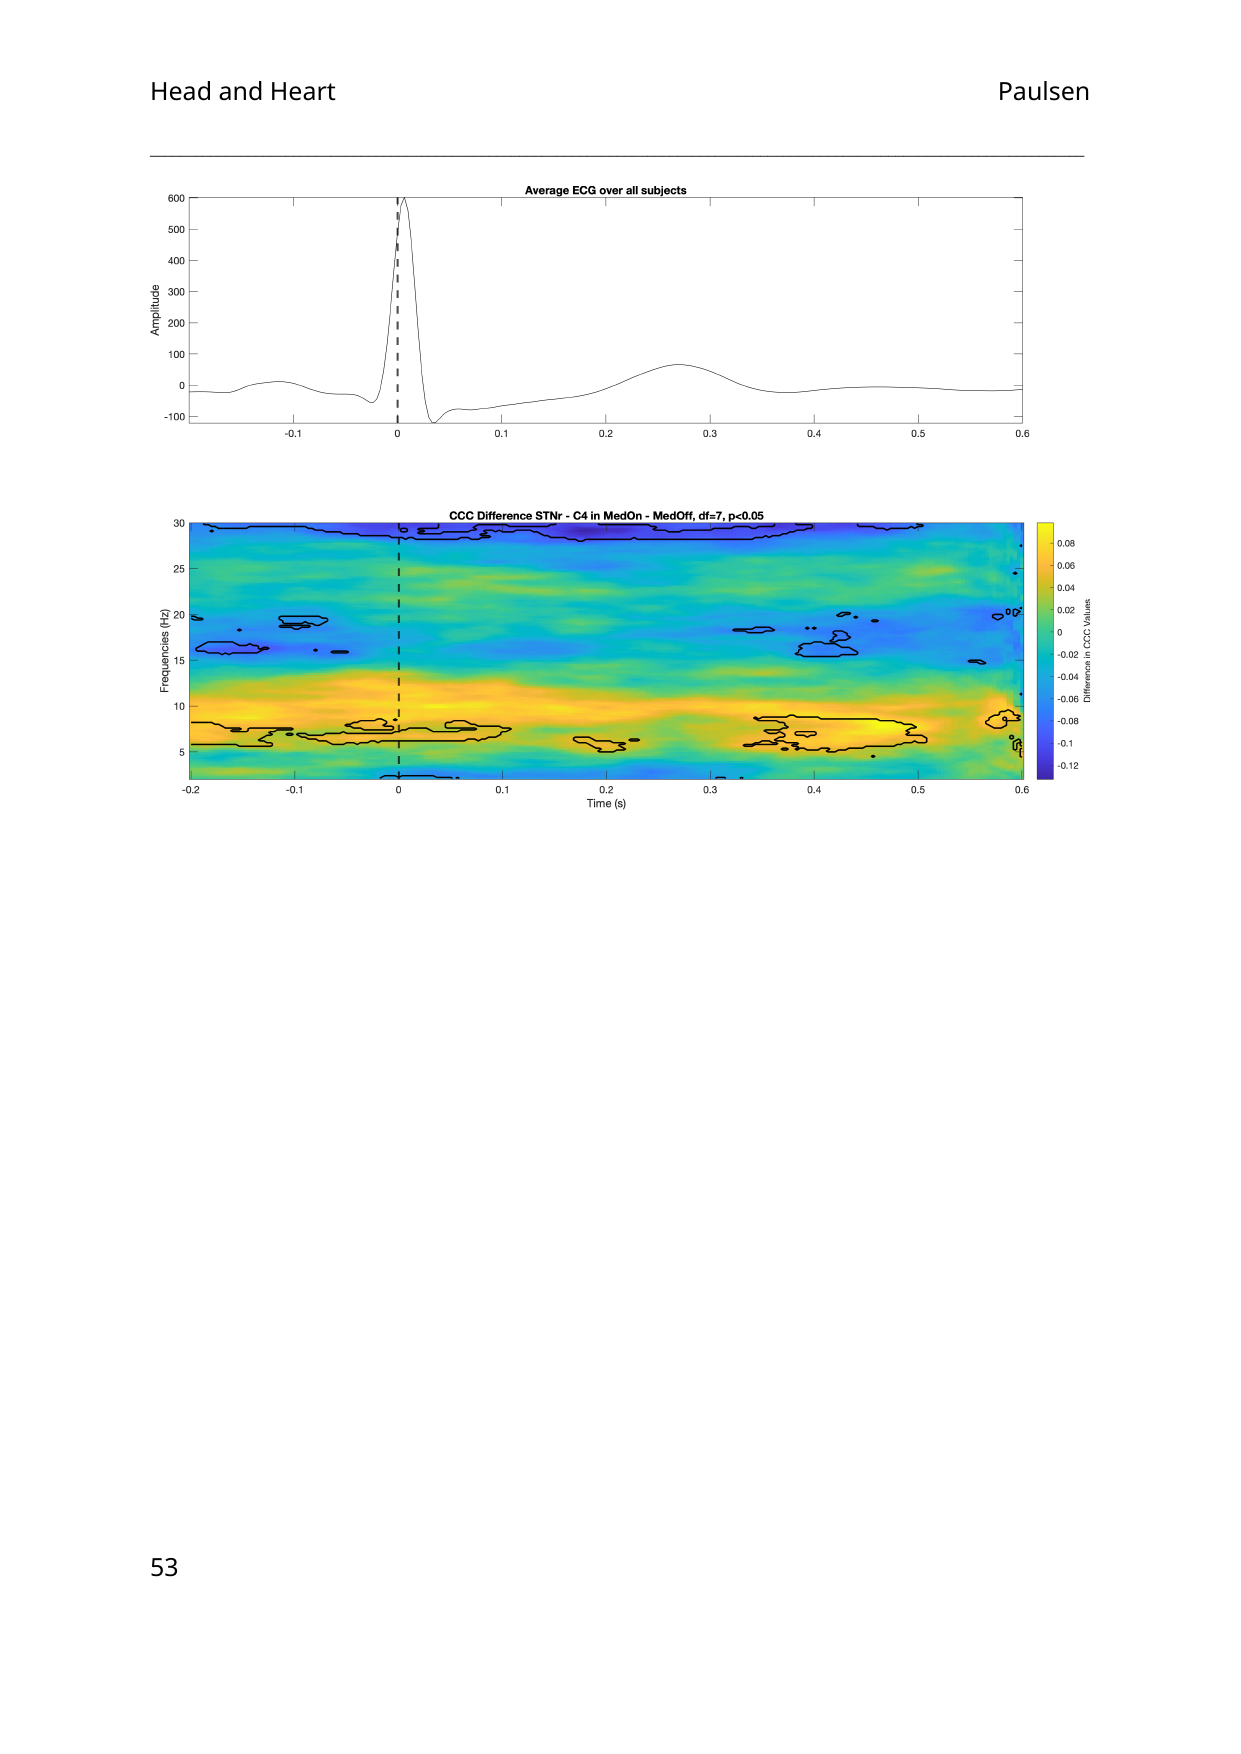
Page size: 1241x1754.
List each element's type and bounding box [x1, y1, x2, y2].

picture [150, 186, 1091, 810]
